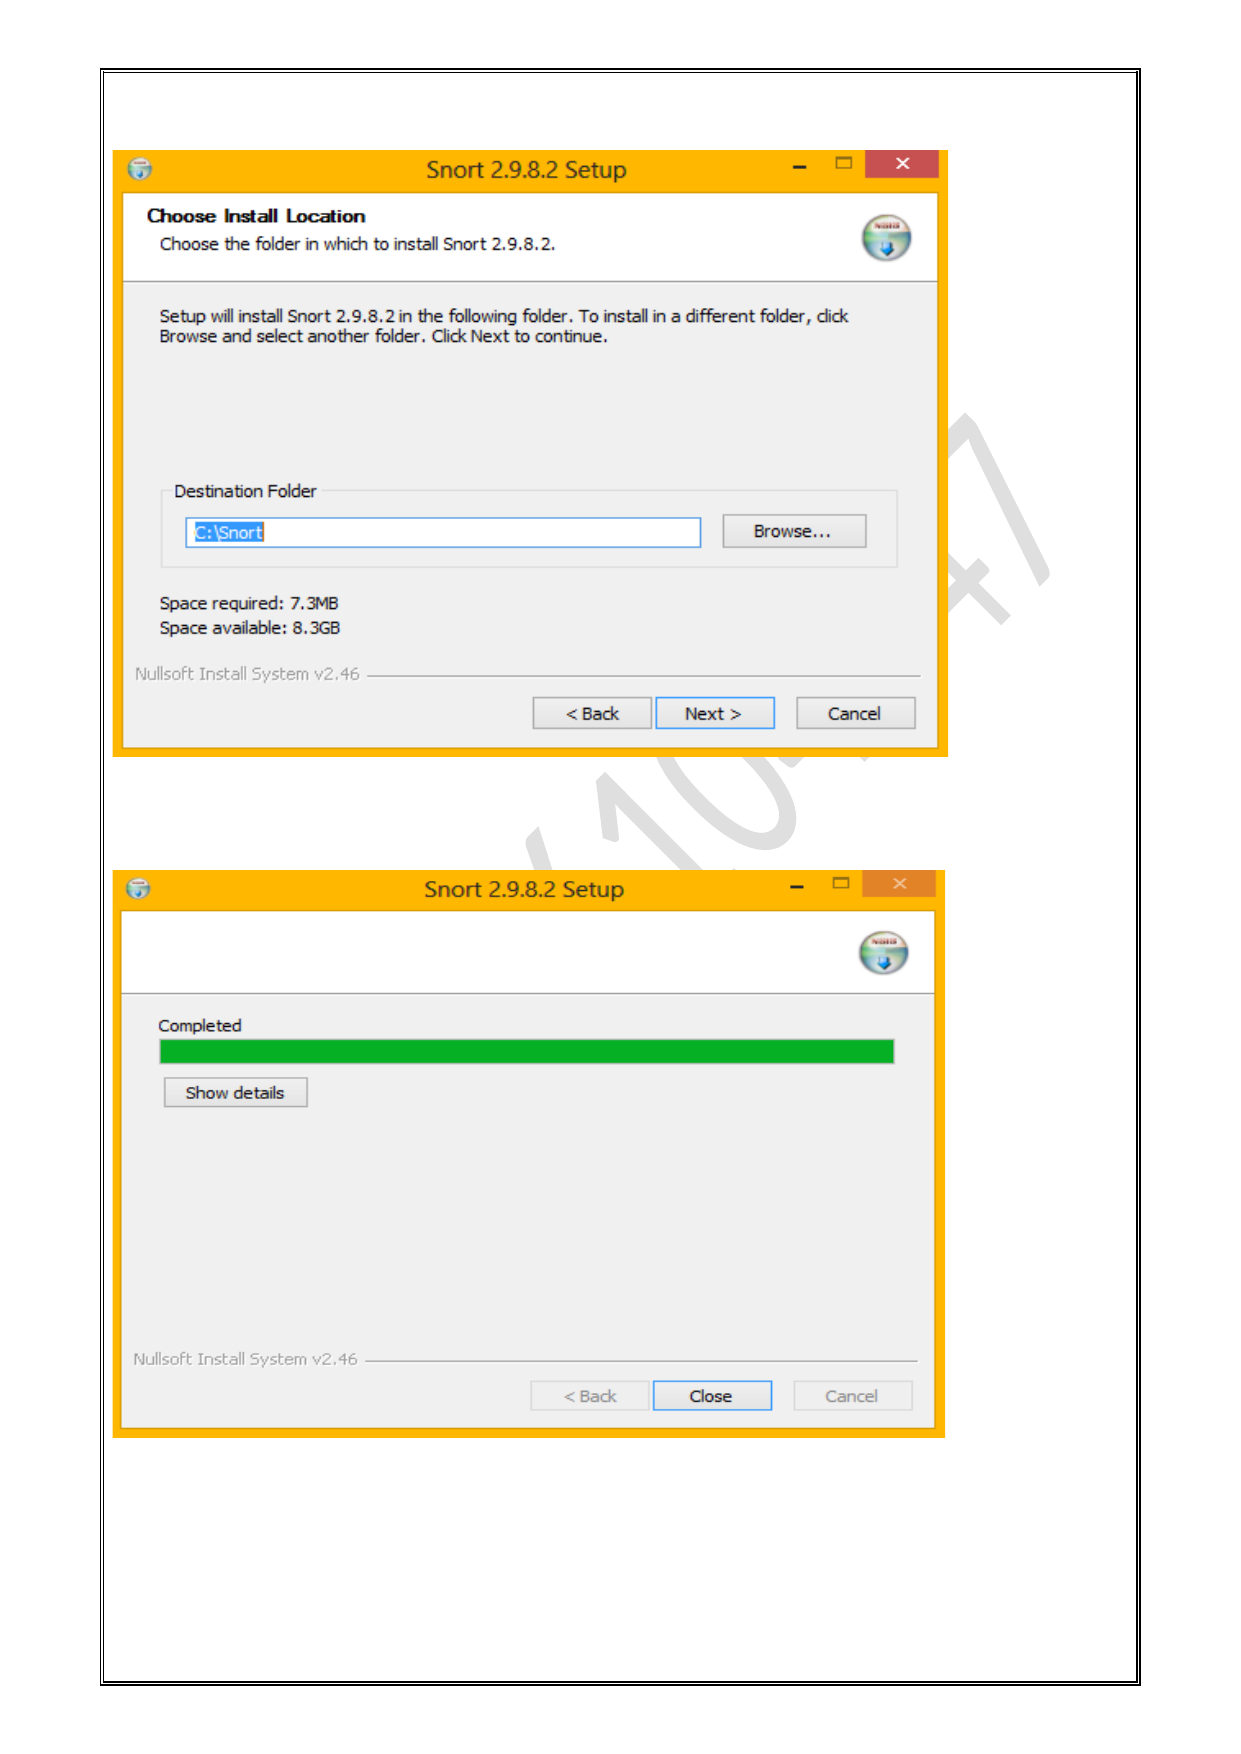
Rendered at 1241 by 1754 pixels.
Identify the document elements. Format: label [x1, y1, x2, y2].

picture [112, 870, 946, 1438]
picture [112, 150, 949, 757]
